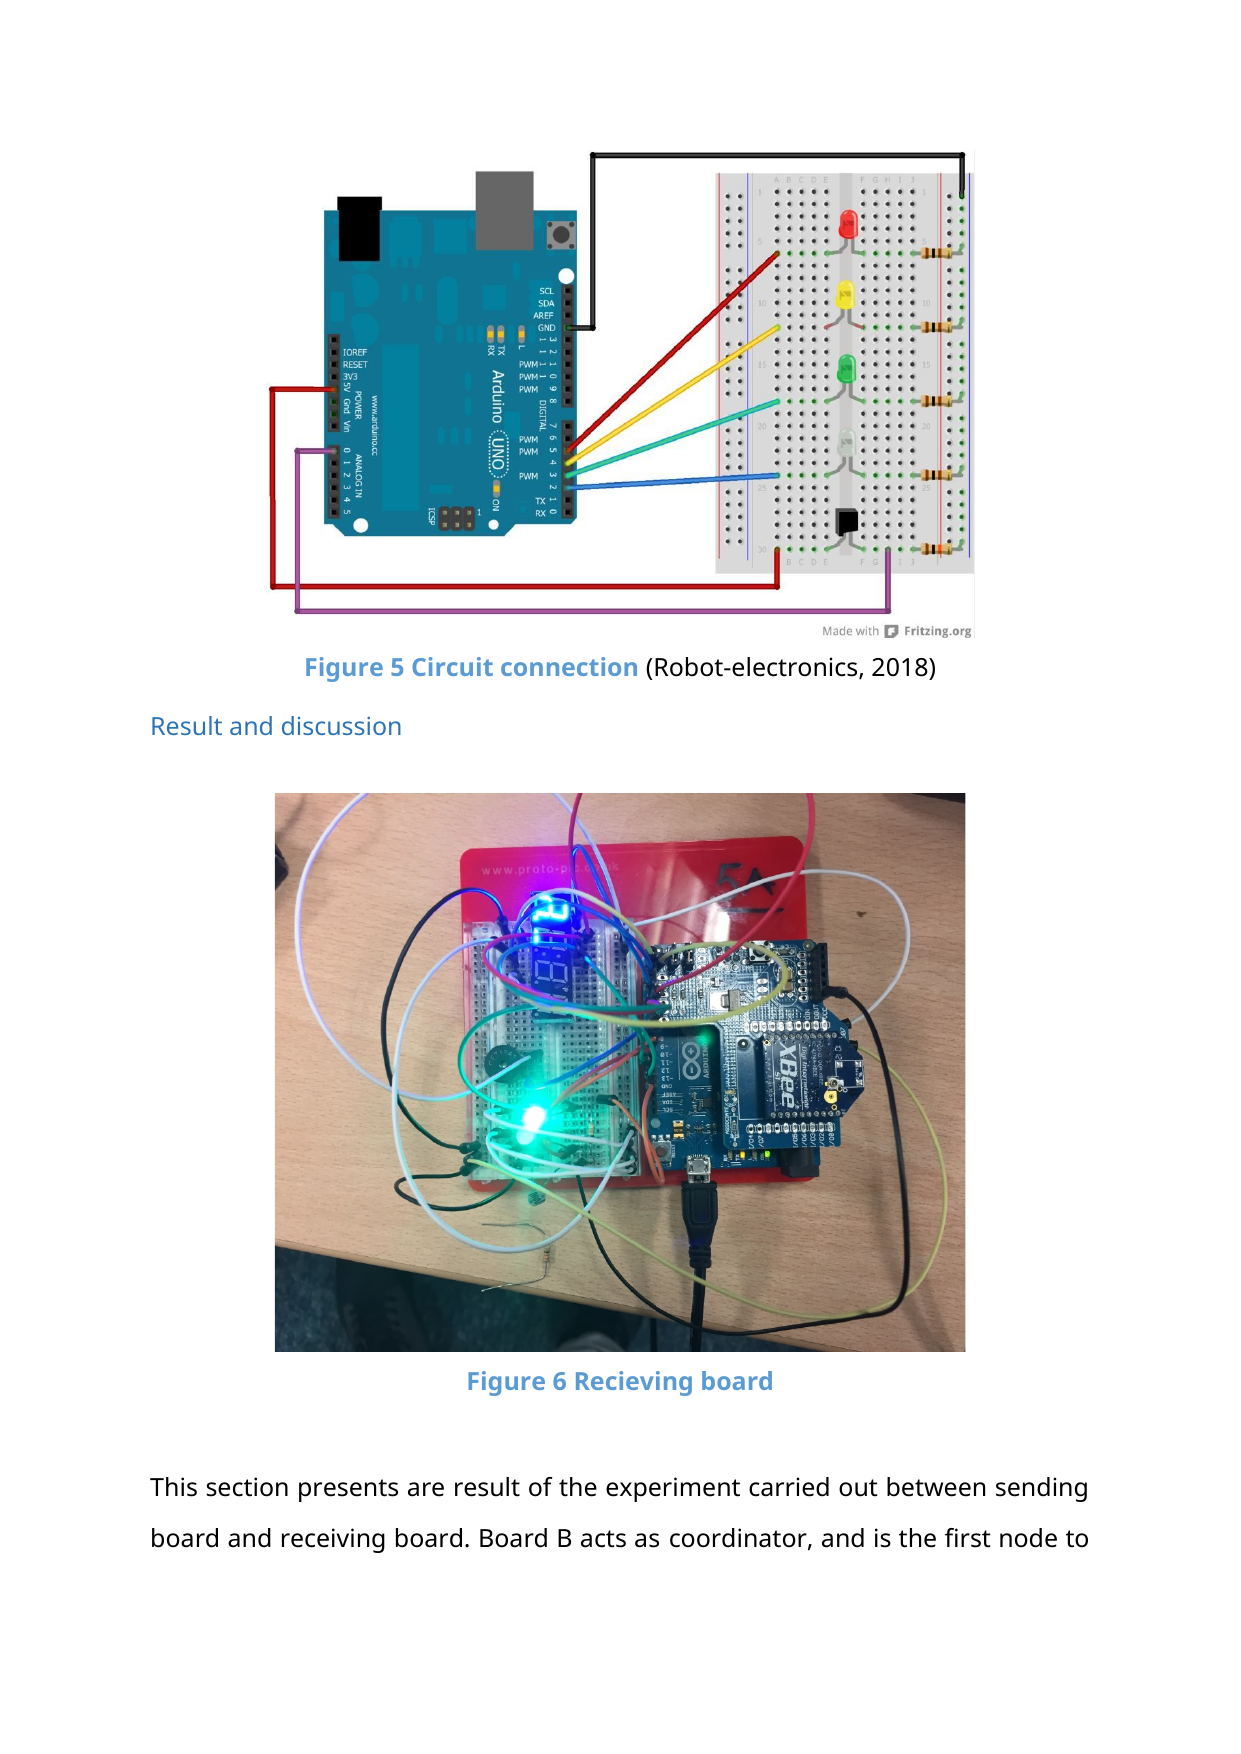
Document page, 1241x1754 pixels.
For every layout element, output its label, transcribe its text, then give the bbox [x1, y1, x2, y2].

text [150, 1470, 1090, 1555]
subtitle Result and discussion [150, 709, 1090, 743]
text Figure 5 Circuit connection (Robot-electronics, 2018) [150, 649, 1090, 684]
picture [274, 793, 966, 1352]
text Figure 6 Recieving board [150, 1364, 1090, 1398]
picture [266, 150, 975, 638]
